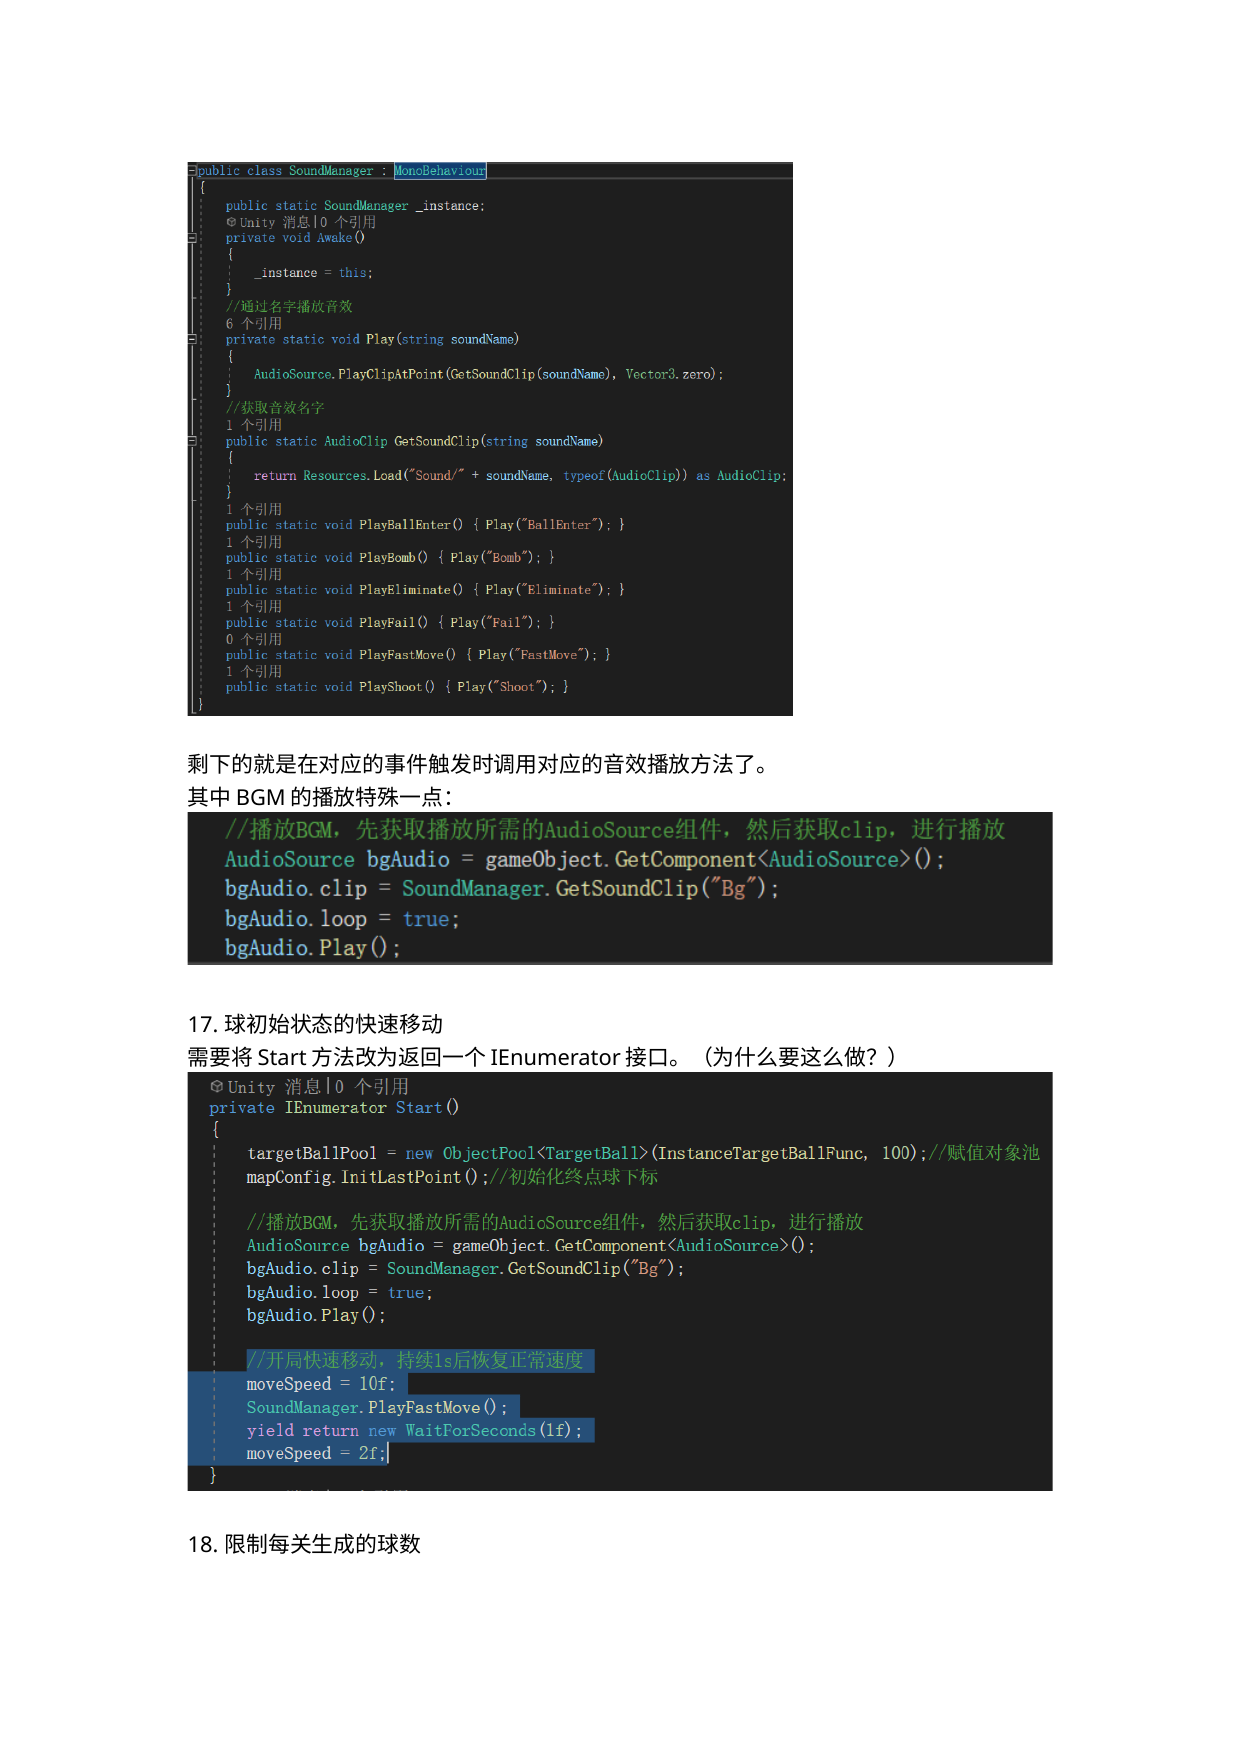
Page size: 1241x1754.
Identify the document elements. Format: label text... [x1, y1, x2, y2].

text 17. 球初始状态的快速移动 [187, 1007, 1053, 1039]
picture [187, 812, 1053, 965]
text 18. 限制每关生成的球数 [187, 1527, 1053, 1559]
picture [187, 162, 793, 716]
picture [187, 1072, 1053, 1491]
text 剩下的就是在对应的事件触发时调用对应的音效播放方法了。 [187, 747, 1053, 779]
text 其中BGM的播放特殊一点： [187, 779, 1053, 812]
text 需要将Start方法改为返回一个IEnumerator接口。（为什么要这么做？） [187, 1039, 1053, 1072]
